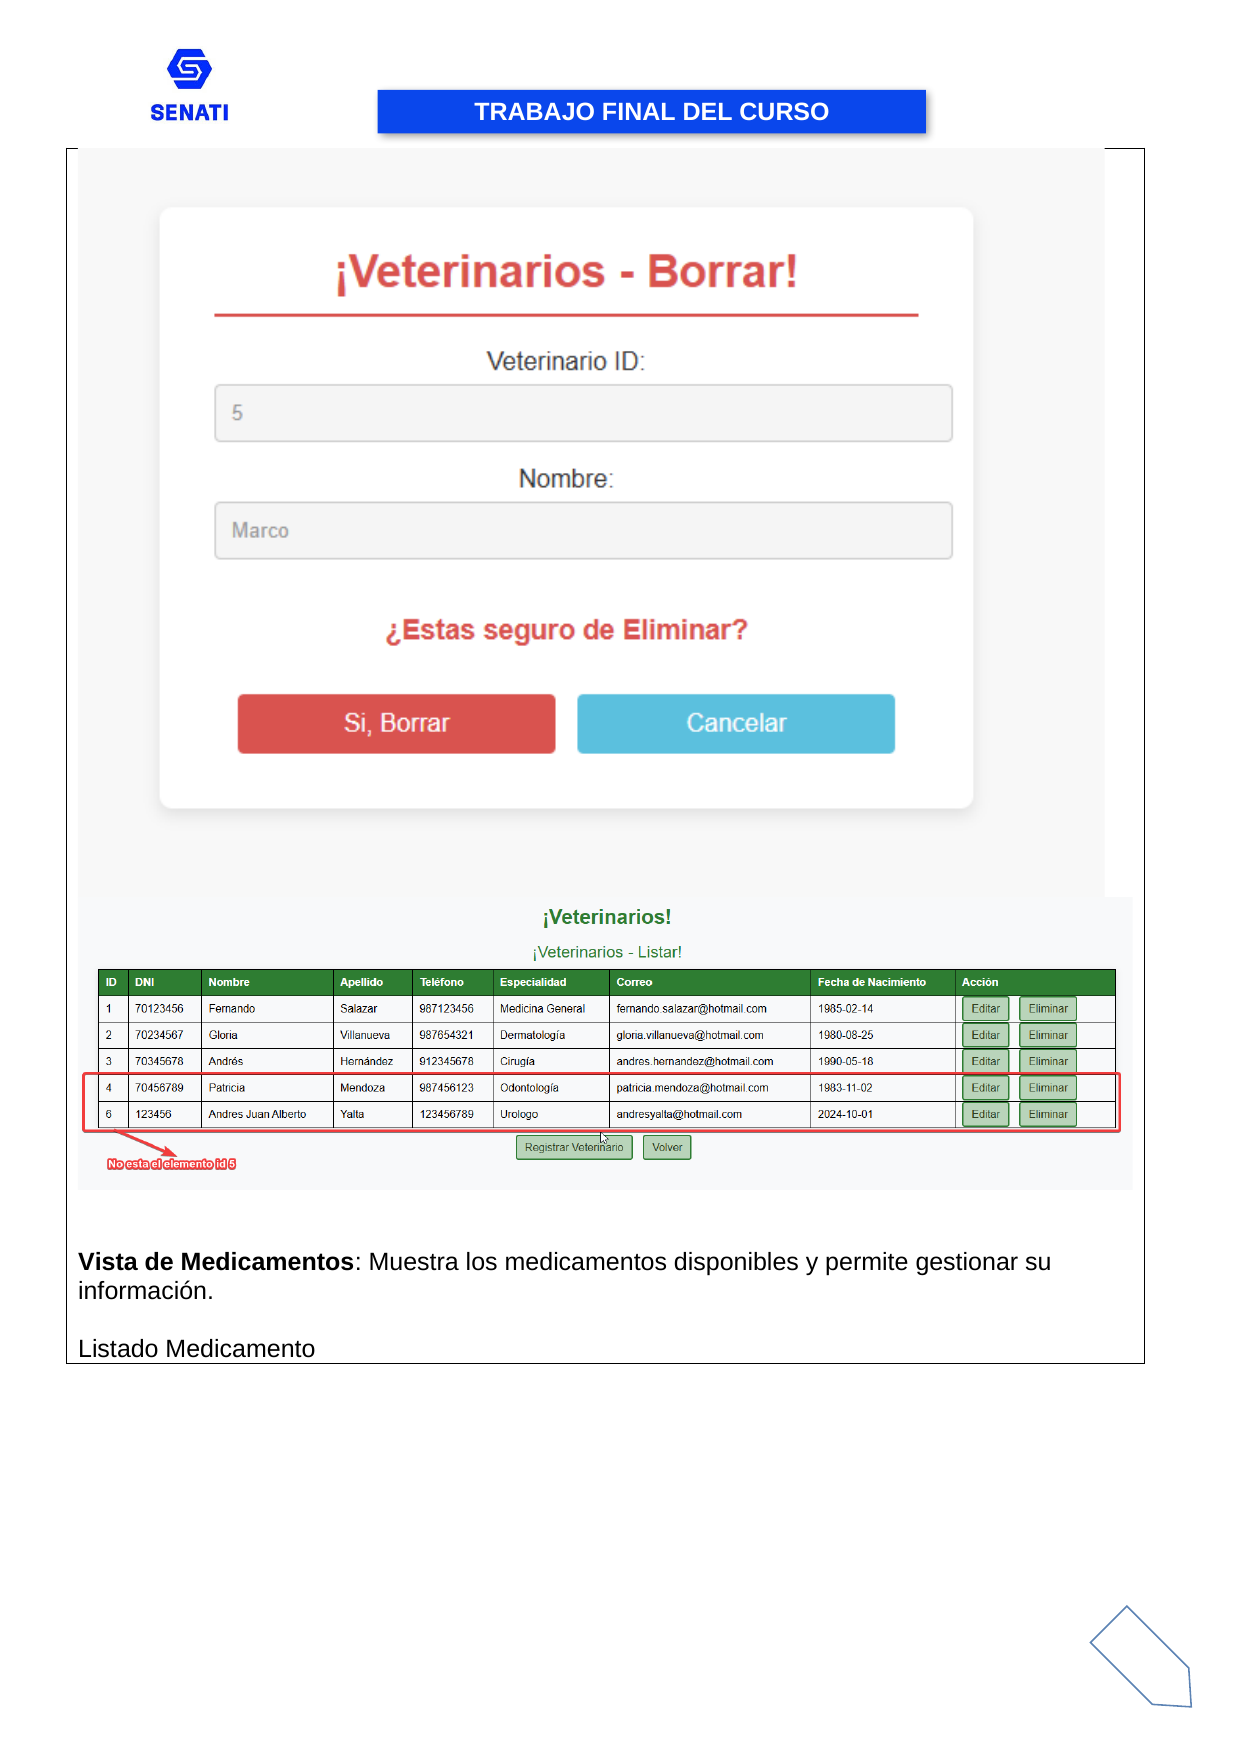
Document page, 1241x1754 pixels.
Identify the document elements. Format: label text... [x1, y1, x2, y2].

picture [147, 46, 231, 124]
picture [77, 148, 1133, 1190]
